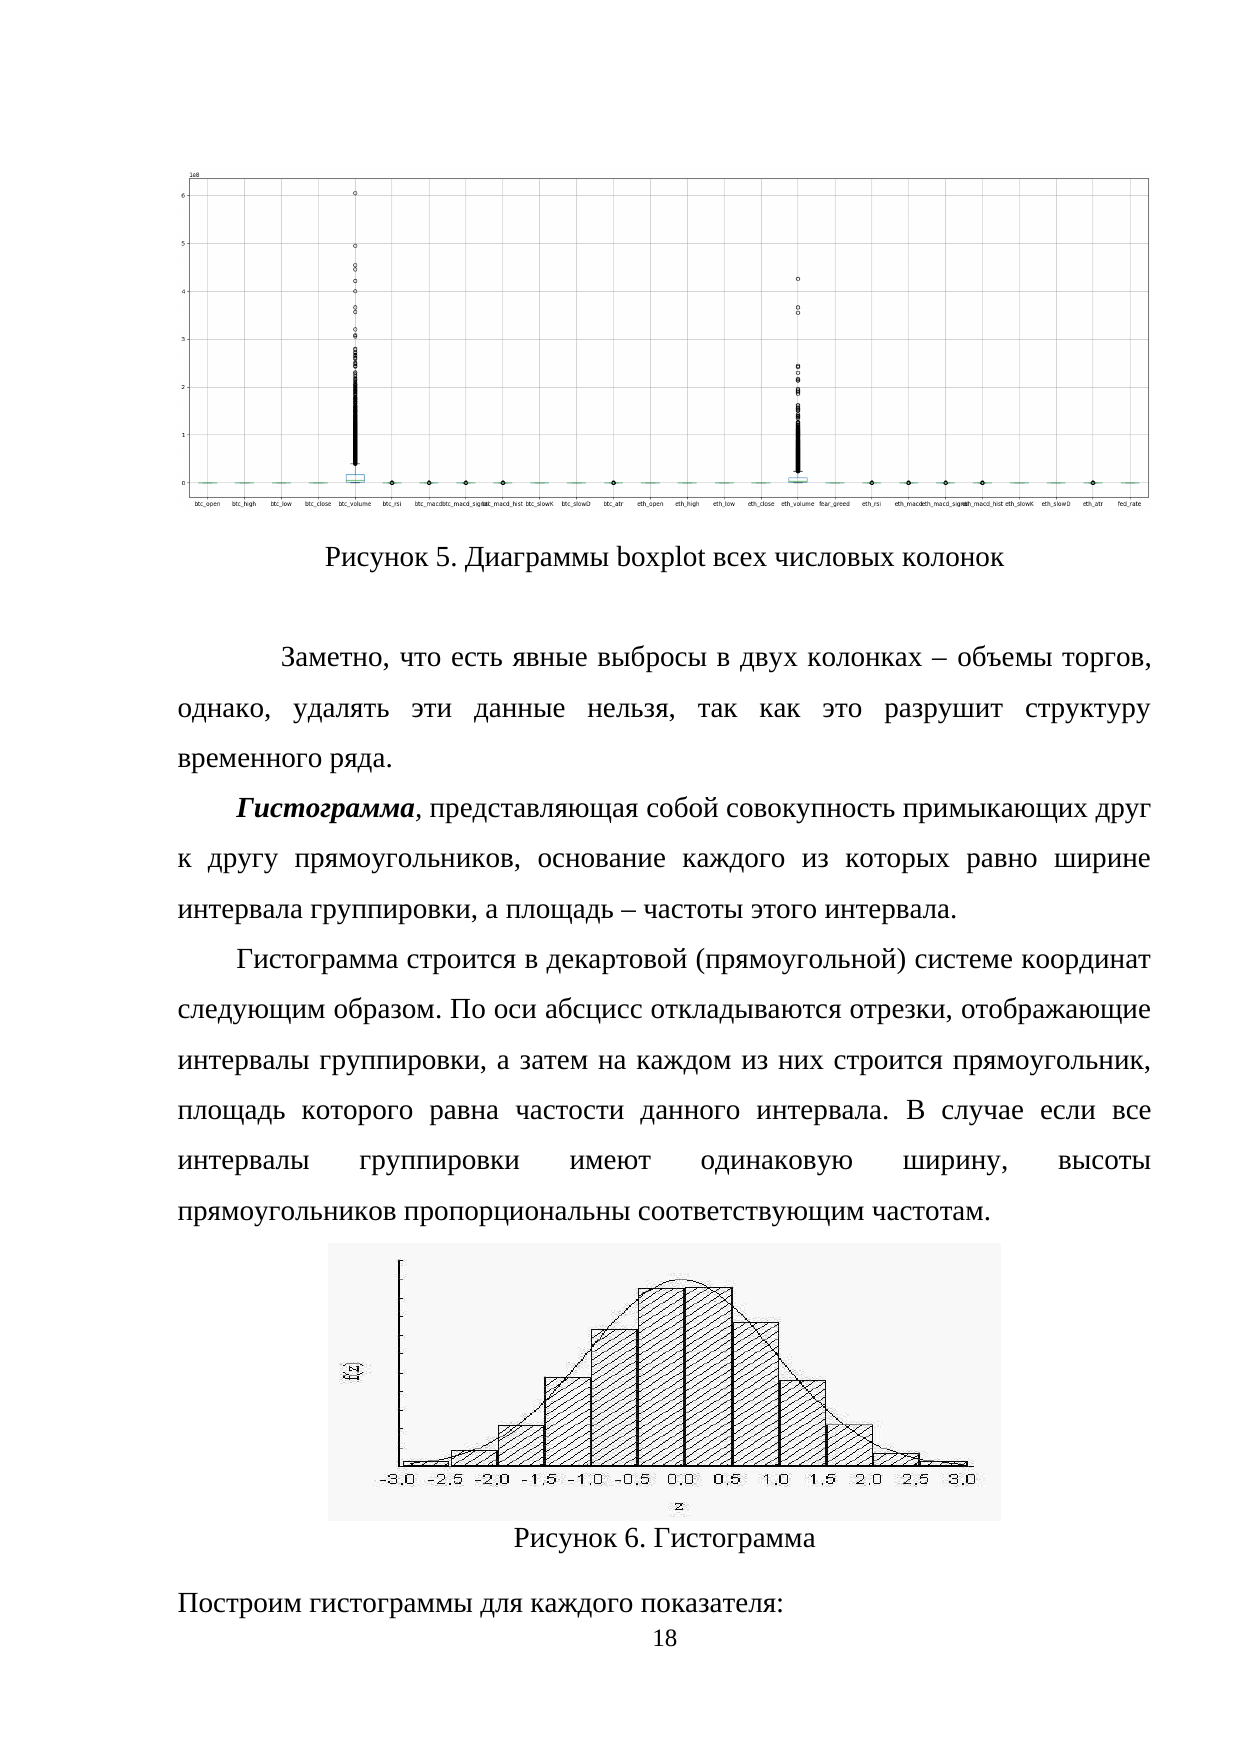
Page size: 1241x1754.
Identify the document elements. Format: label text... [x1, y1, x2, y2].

text Заметно, что есть явные выбросы в двух колонках – объемы торгов, однако, удалять эти данные нельзя, так как это разрушит структуру временного ряда. [177, 639, 1152, 773]
picture [328, 1243, 1001, 1521]
text Гистограмма, представляющая [177, 790, 1152, 924]
picture [177, 168, 1152, 511]
text Рисунок 6. Гистограмма [177, 1520, 1152, 1554]
text Рисунок 5. Диаграммы boxplot всех числовых колонок [177, 539, 1152, 572]
text Построим гистограммы для каждого показателя: [177, 1585, 1152, 1618]
text Гистограмма строится в декартовой (прямоугольной) системе координат следующим образом. По оси абсцисс откладываются отрезки, отображающие интервалы группировки, а затем на каждом из них строится прямоугольник, площадь которого равна частости данного интервала. В случае если все интервалы группировки имеют одинаковую ширину, высоты прямоугольников пропорциональны соответствующим частотам. [177, 941, 1152, 1226]
